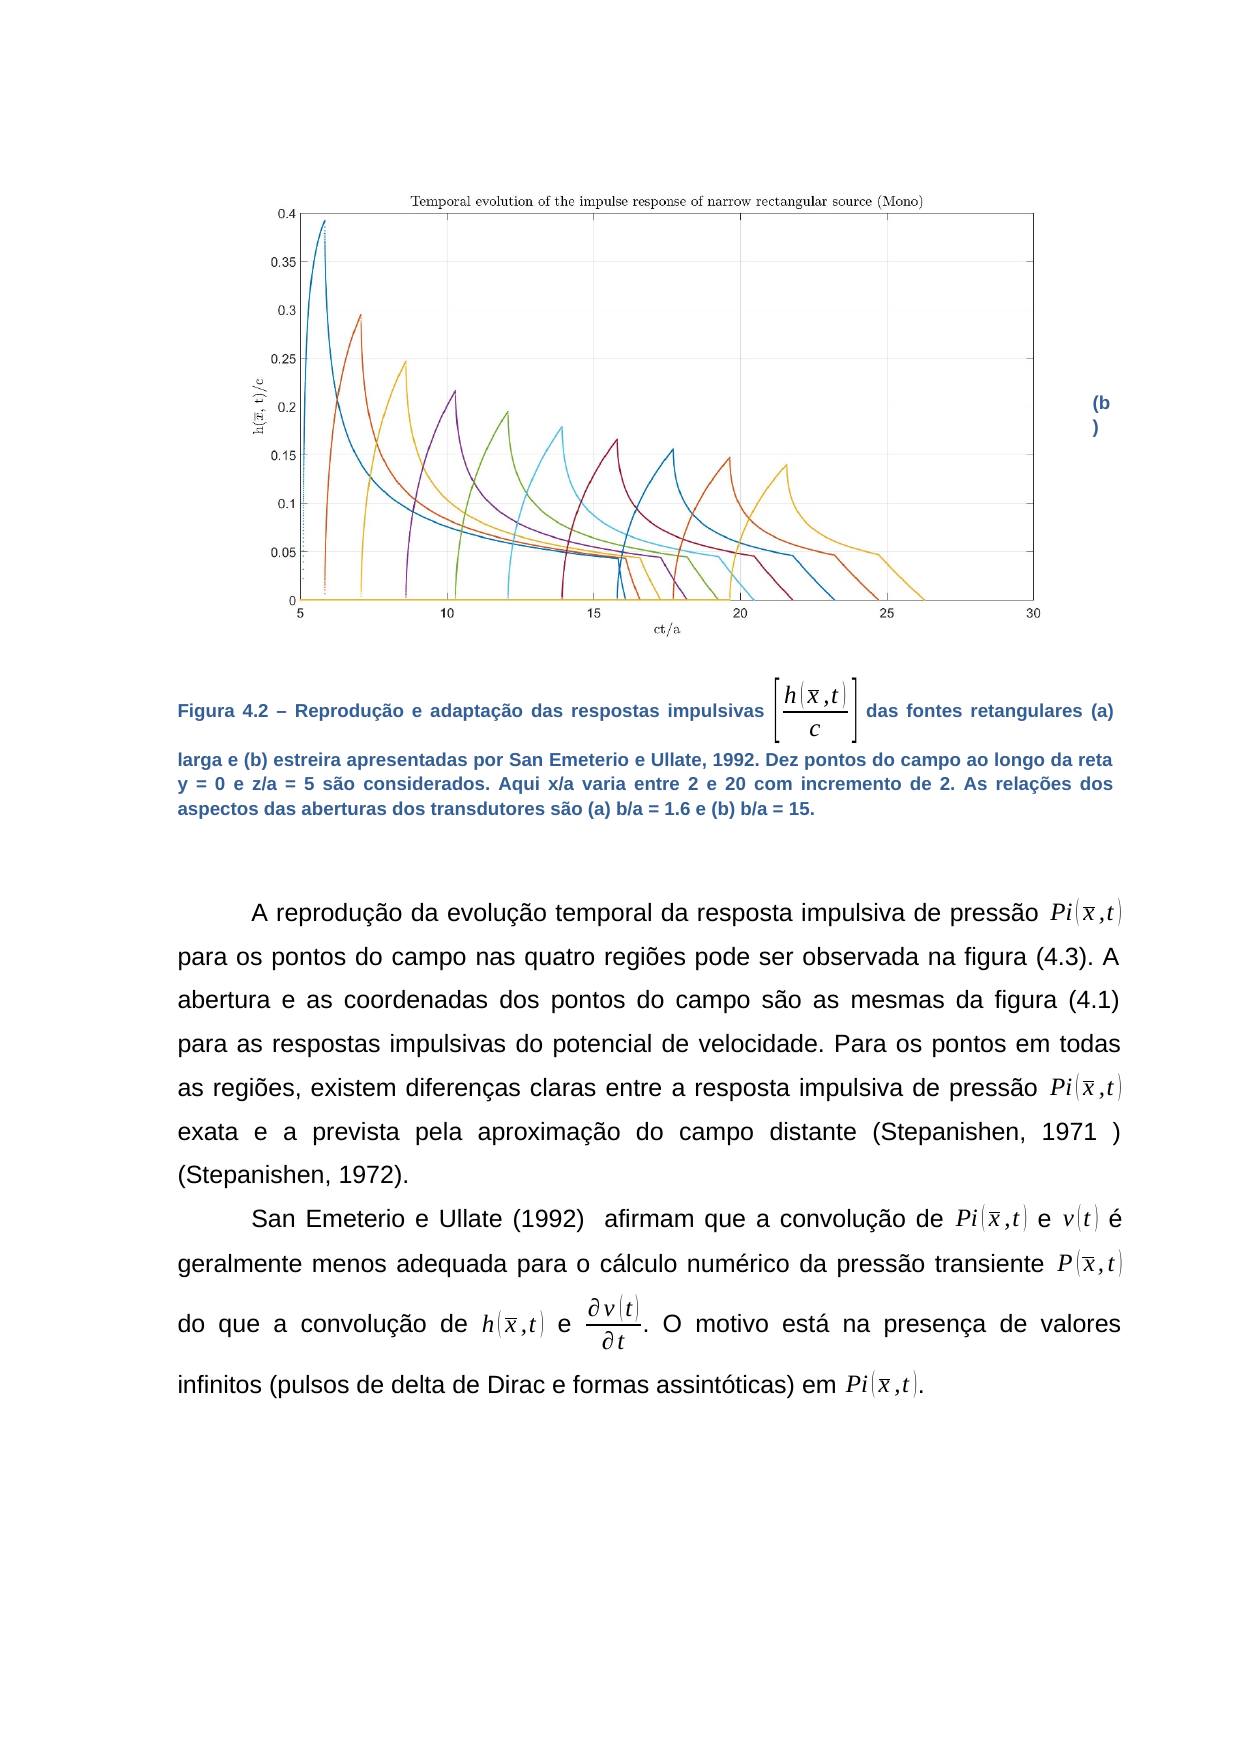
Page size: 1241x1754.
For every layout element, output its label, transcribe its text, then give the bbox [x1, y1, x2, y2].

picture [177, 177, 1082, 652]
table_cell (b) [1081, 177, 1125, 677]
table_cell Figura 4.2 – Reprodução e adaptação das respostas impulsivas das fontes retangulares (a) larga e (b) estreira apresentadas por San Emeterio e Ullate, 1992. Dez pontos do campo ao longo da reta y = 0 e z/a = 5 são considerados. Aqui x/a varia entre 2 e 20 com incremento de 2. As relações dos aspectos das aberturas dos transdutores são (a) b/a = 1.6 e (b) b/a = 15. [166, 677, 1125, 844]
table_cell [166, 177, 1081, 677]
text San Emeterio e Ullate (1992) afirmam que a convolução de e é geralmente menos adequada para o cálculo numérico da pressão transiente do que a convolução de e . O motivo está na presença de valores infinitos (pulsos de delta de Dirac e formas assintóticas) em . [177, 1203, 1122, 1400]
text A reprodução da evolução temporal da resposta impulsiva de pressão para os pontos do campo nas quatro regiões pode ser observada na figura (4.3). A abertura e as coordenadas dos pontos do campo são as mesmas da figura (4.1) para as respostas impulsivas do potencial de velocidade. Para os pontos em todas as regiões, existem diferenças claras entre a resposta impulsiva de pressão exata e a prevista pela aproximação do campo distante (Stepanishen, 1971 ) (Stepanishen, 1972). [177, 897, 1122, 1188]
